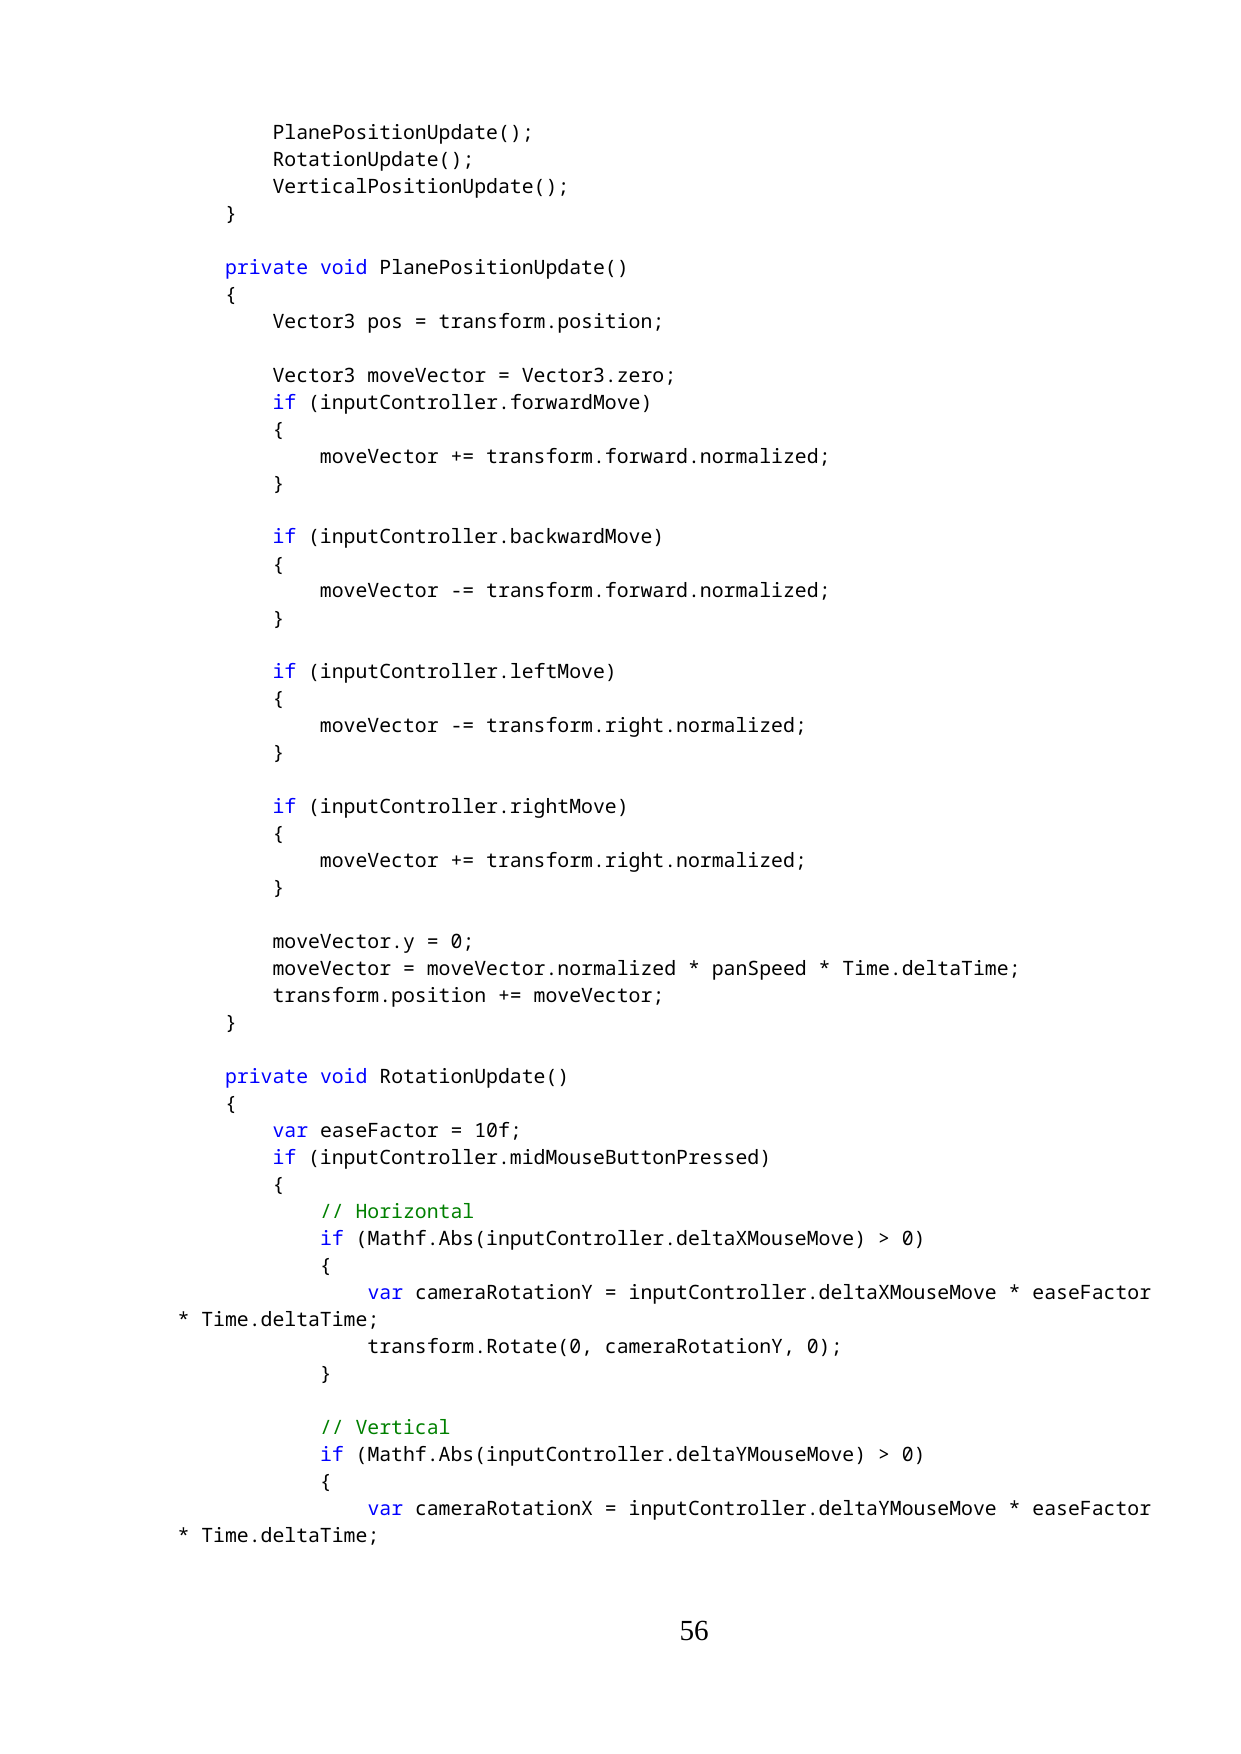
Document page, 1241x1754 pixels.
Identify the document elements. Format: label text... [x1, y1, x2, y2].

text } [177, 739, 1152, 766]
text { [177, 1089, 1152, 1116]
text Vector3 pos = transform.position; [177, 307, 1152, 334]
text VerticalPositionUpdate(); [177, 172, 1152, 199]
text if (inputController.midMouseButtonPressed) [177, 1143, 1152, 1170]
text { [177, 415, 1152, 442]
text { [177, 1467, 1152, 1494]
text if (inputController.rightMove) [177, 793, 1152, 819]
text { [177, 550, 1152, 577]
text { [177, 685, 1152, 712]
text if (inputController.backwardMove) [177, 523, 1152, 550]
text moveVector -= transform.right.normalized; [177, 712, 1152, 739]
text Vector3 moveVector = Vector3.zero; [177, 361, 1152, 388]
text if (inputController.forwardMove) [177, 388, 1152, 415]
text if (Mathf.Abs(inputController.deltaYMouseMove) > 0) [177, 1440, 1152, 1467]
text moveVector += transform.forward.normalized; [177, 442, 1152, 469]
text var cameraRotationY = inputController.deltaXMouseMove * easeFactor * Time.deltaTime; [177, 1278, 1152, 1332]
text { [177, 1170, 1152, 1197]
text if (inputController.leftMove) [177, 658, 1152, 685]
text } [177, 604, 1152, 631]
text { [177, 1251, 1152, 1278]
text if (Mathf.Abs(inputController.deltaXMouseMove) > 0) [177, 1224, 1152, 1251]
text moveVector += transform.right.normalized; [177, 847, 1152, 873]
text // Vertical [177, 1413, 1152, 1440]
text // Horizontal [177, 1197, 1152, 1224]
text RotationUpdate(); [177, 145, 1152, 172]
text moveVector = moveVector.normalized * panSpeed * Time.deltaTime; [177, 954, 1152, 981]
text moveVector -= transform.forward.normalized; [177, 577, 1152, 604]
text { [177, 280, 1152, 307]
text transform.Rotate(0, cameraRotationY, 0); [177, 1332, 1152, 1359]
text } [177, 469, 1152, 496]
text private void RotationUpdate() [177, 1062, 1152, 1089]
text moveVector.y = 0; [177, 927, 1152, 954]
text transform.position += moveVector; [177, 981, 1152, 1008]
text var easeFactor = 10f; [177, 1116, 1152, 1143]
text } [177, 1359, 1152, 1386]
text { [177, 819, 1152, 847]
text var cameraRotationX = inputController.deltaYMouseMove * easeFactor * Time.deltaTime; [177, 1494, 1152, 1548]
text PlanePositionUpdate(); [177, 118, 1152, 145]
text private void PlanePositionUpdate() [177, 253, 1152, 280]
text } [177, 1008, 1152, 1035]
text } [177, 873, 1152, 901]
text } [177, 199, 1152, 226]
